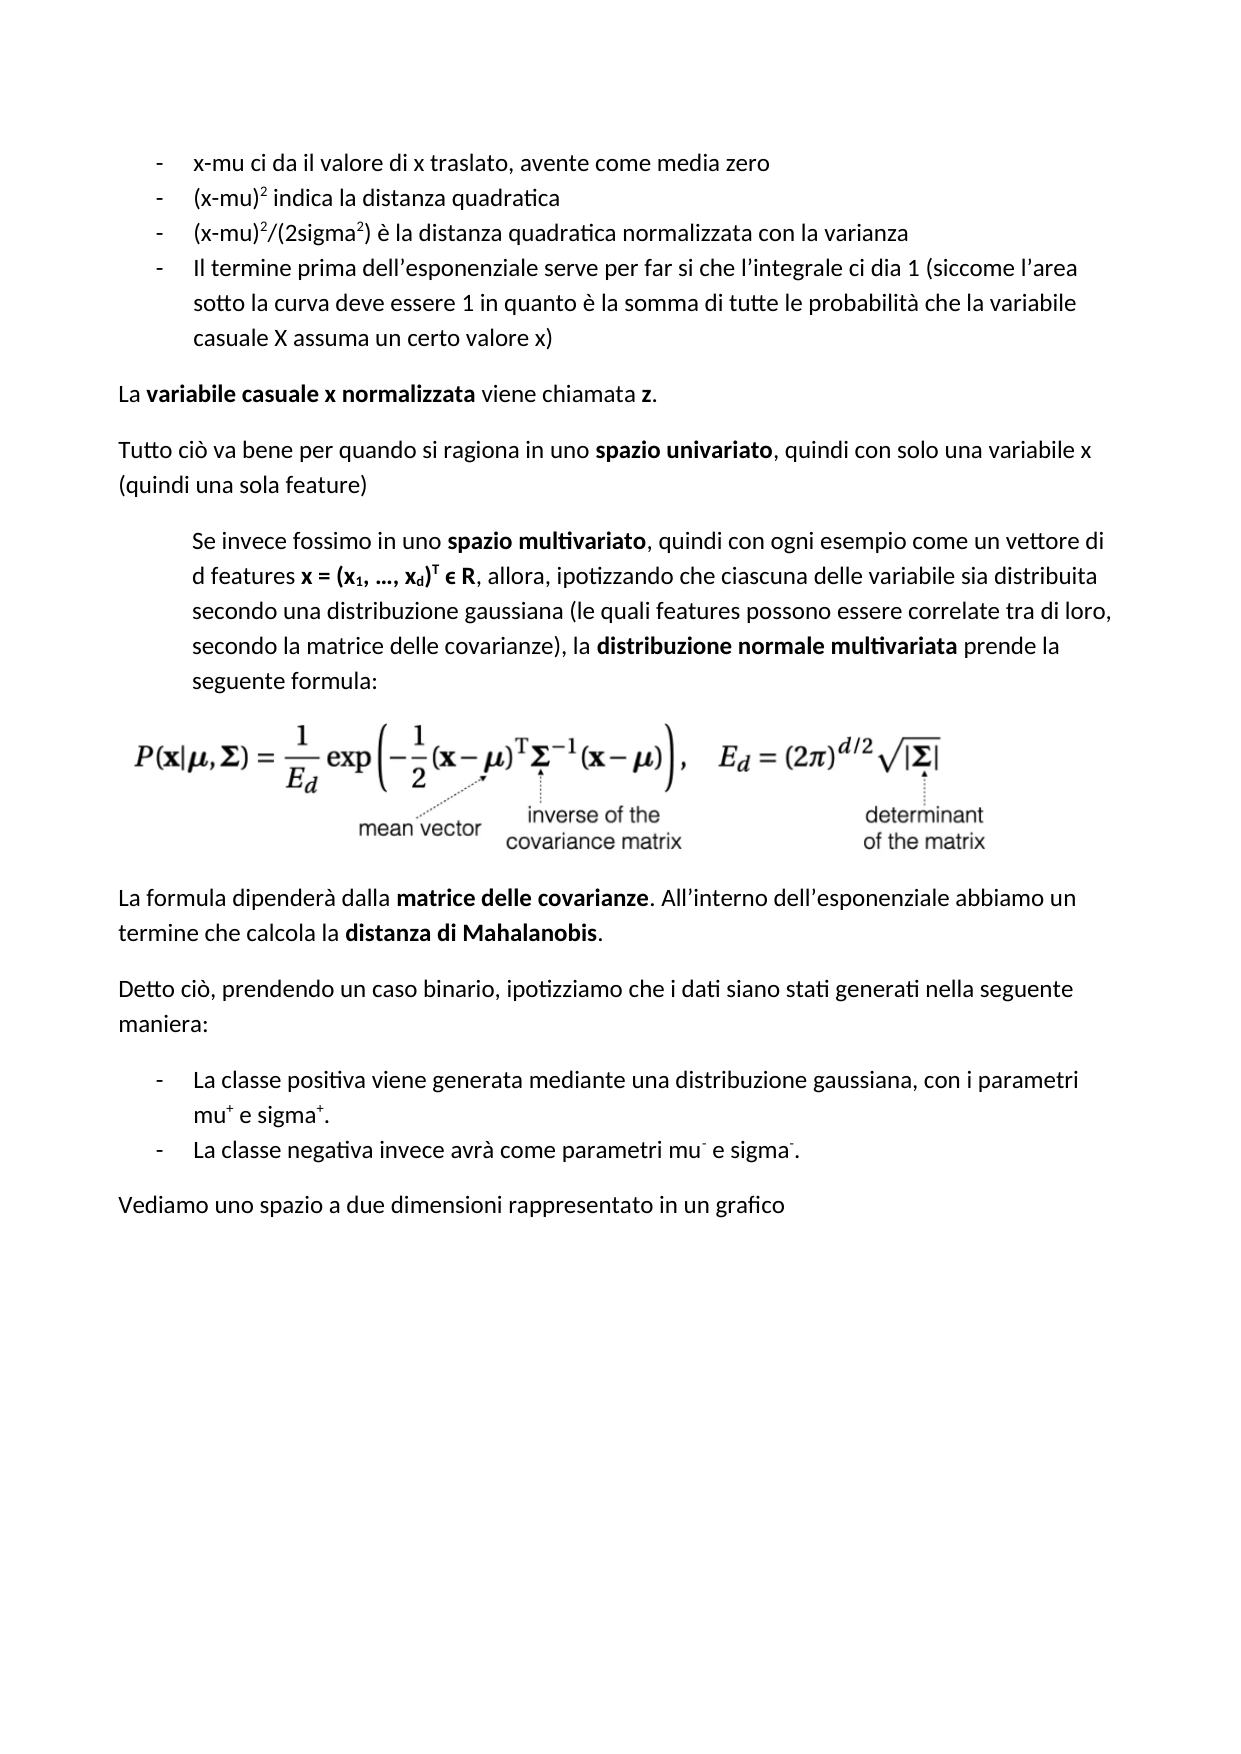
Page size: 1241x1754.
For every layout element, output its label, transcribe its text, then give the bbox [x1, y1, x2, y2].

text La variabile casuale x normalizzata viene chiamata z. [118, 378, 1122, 409]
text La formula dipenderà dalla matrice delle covarianze. All’interno dell’esponenziale abbiamo un termine che calcola la distanza di Mahalanobis. [118, 882, 1122, 948]
text Se invece fossimo in uno spazio multivariato, quindi con ogni esempio come un vettore di d features x = (x1, …, xd)T ϵ R, allora, ipotizzando che ciascuna delle variabile sia distribuita secondo una distribuzione gaussiana (le quali features possono essere correlate tra di loro, secondo la matrice delle covarianze), la distribuzione normale multivariata prende la seguente formula: [192, 525, 1122, 696]
list Il termine prima dell’esponenziale serve per far si che l’integrale ci dia 1 (siccome l’area sotto la curva deve essere 1 in quanto è la somma di tutte le probabilità che la variabile casuale X assuma un certo valore x) [156, 253, 1122, 353]
list La classe negativa invece avrà come parametri mu- e sigma-. [156, 1134, 1122, 1164]
text Tutto ciò va bene per quando si ragiona in uno spazio univariato, quindi con solo una variabile x (quindi una sola feature) [118, 434, 1122, 500]
text Vediamo uno spazio a due dimensioni rappresentato in un grafico [118, 1190, 1122, 1220]
text Detto ciò, prendendo un caso binario, ipotizziamo che i dati siano stati generati nella seguente maniera: [118, 973, 1122, 1038]
picture [118, 721, 998, 857]
list La classe positiva viene generata mediante una distribuzione gaussiana, con i parametri mu+ e sigma+. [156, 1064, 1122, 1129]
list (x-mu)2/(2sigma2) è la distanza quadratica normalizzata con la varianza [156, 218, 1122, 248]
list (x-mu)2 indica la distanza quadratica [156, 183, 1122, 213]
list x-mu ci da il valore di x traslato, avente come media zero [156, 148, 1122, 178]
